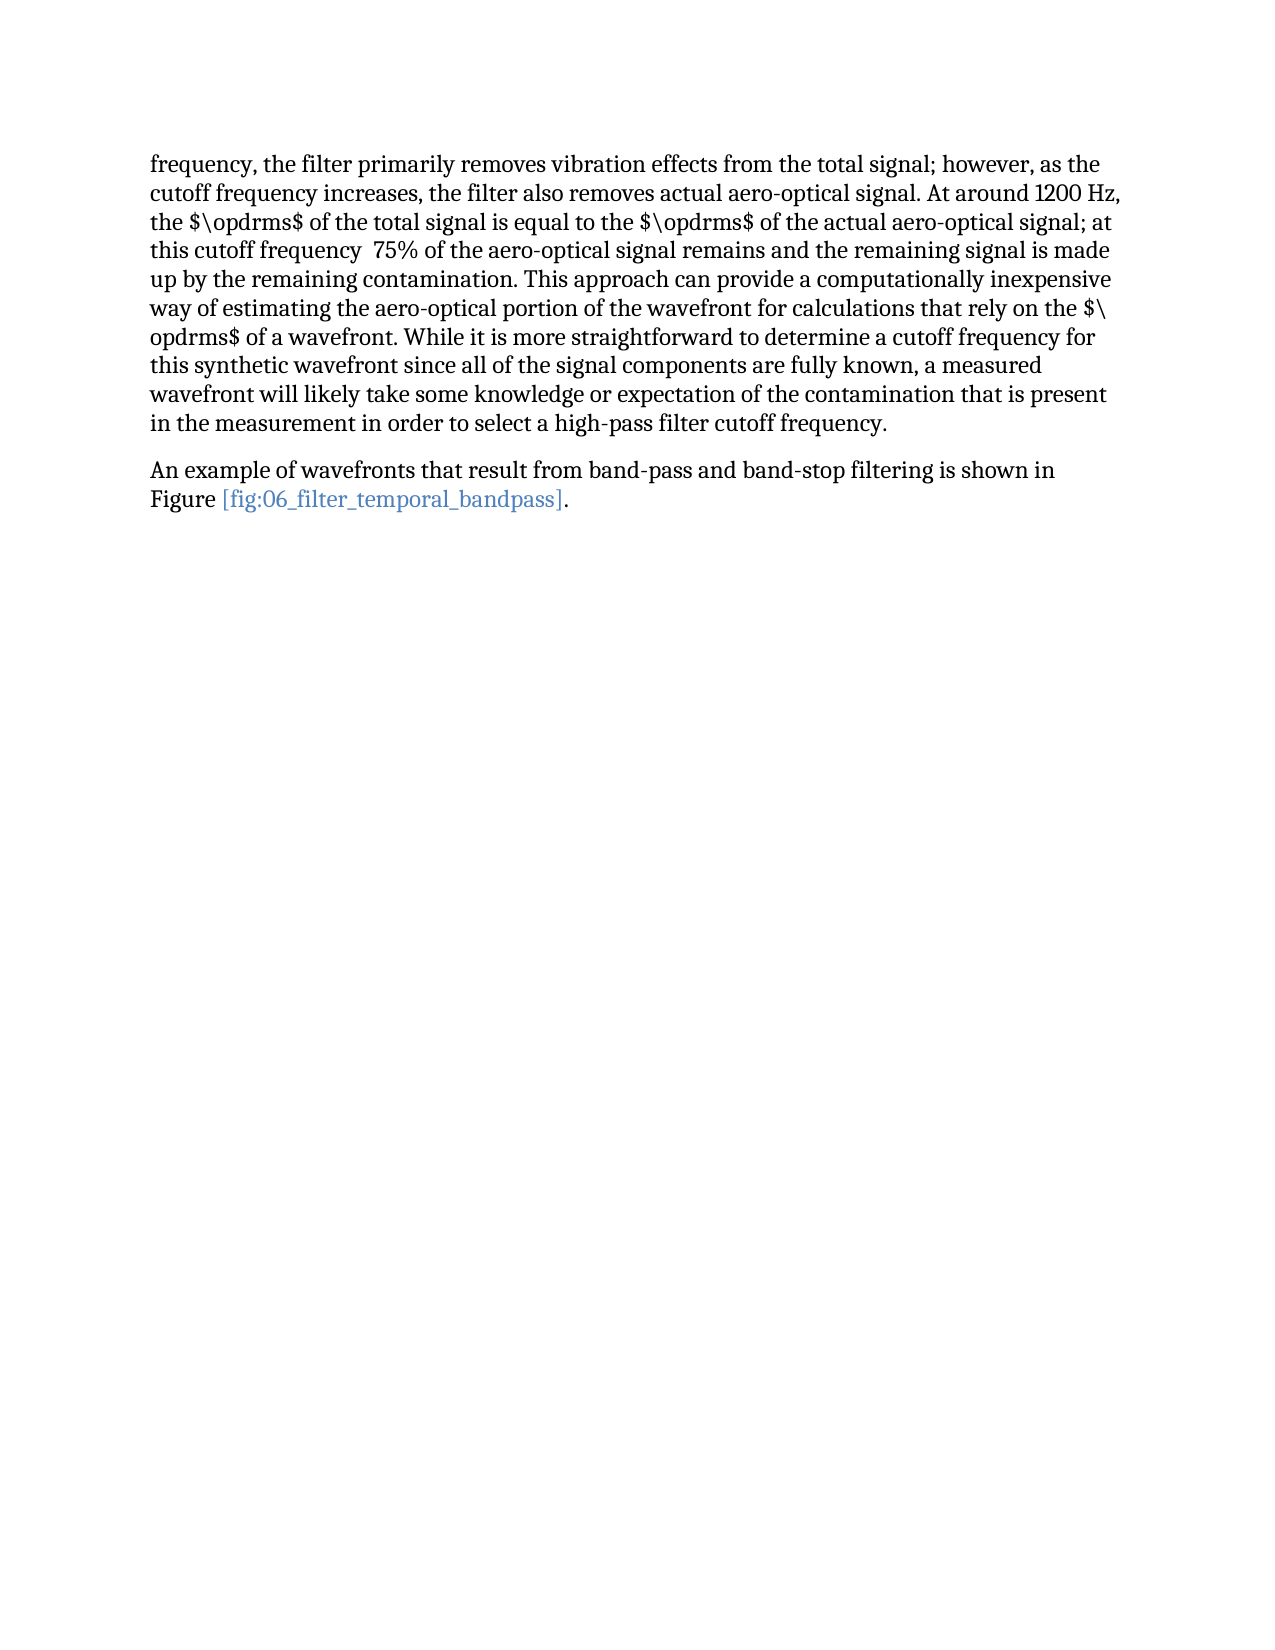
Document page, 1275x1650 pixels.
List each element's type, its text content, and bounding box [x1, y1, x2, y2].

text An example of wavefronts that result from band-pass and band-stop filtering is shown in Figure [fig:06_filter_temporal_bandpass]. [150, 456, 1125, 514]
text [150, 150, 1125, 437]
